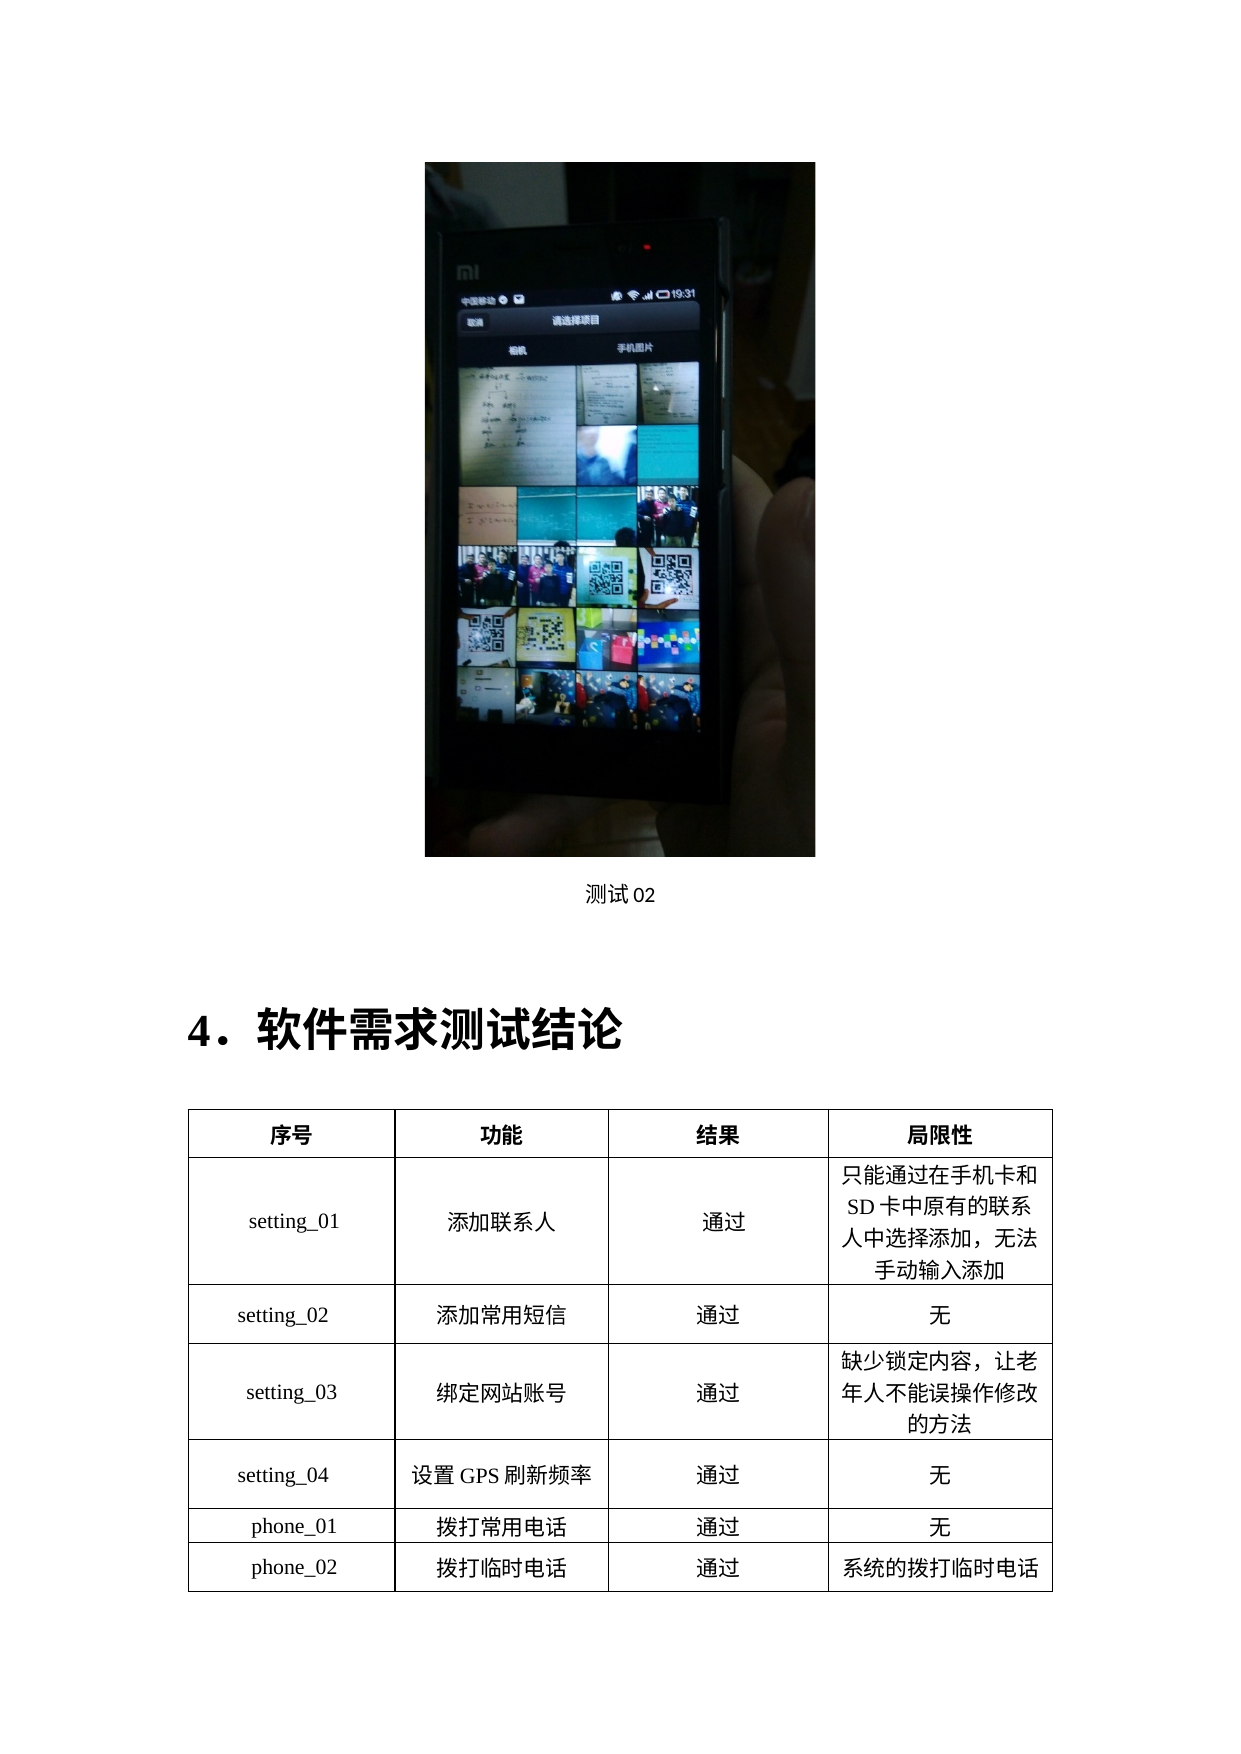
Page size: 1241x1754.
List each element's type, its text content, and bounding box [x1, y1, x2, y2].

text 测试02 [187, 877, 1053, 909]
table_cell setting_02 [189, 1285, 394, 1343]
table_cell 无 [829, 1440, 1052, 1508]
table_cell setting_03 [189, 1344, 394, 1439]
text 4．软件需求测试结论 [187, 977, 1053, 1075]
table_header 序号 [189, 1110, 394, 1157]
table_cell 无 [829, 1509, 1052, 1542]
table_cell setting_04 [189, 1440, 394, 1508]
table_cell 缺少锁定内容，让老年人不能误操作修改的方法 [829, 1344, 1052, 1439]
table_cell 通过 [609, 1285, 828, 1343]
picture [424, 162, 816, 857]
table_cell 添加联系人 [396, 1158, 608, 1284]
table_cell 拨打常用电话 [396, 1509, 608, 1542]
table_cell 通过 [609, 1158, 828, 1284]
table_cell phone_01 [189, 1509, 394, 1542]
table_cell 添加常用短信 [396, 1285, 608, 1343]
table_cell 绑定网站账号 [396, 1344, 608, 1439]
table_cell 无 [829, 1285, 1052, 1343]
table_cell 通过 [609, 1509, 828, 1542]
table_cell 通过 [609, 1543, 828, 1591]
table_cell 通过 [609, 1344, 828, 1439]
table_cell 拨打临时电话 [396, 1543, 608, 1591]
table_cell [829, 1543, 1052, 1591]
table_cell phone_02 [189, 1543, 394, 1591]
table_cell 设置GPS刷新频率 [396, 1440, 608, 1508]
table_cell 只能通过在手机卡和SD卡中原有的联系人中选择添加，无法手动输入添加 [829, 1158, 1052, 1284]
table_cell setting_01 [189, 1158, 394, 1284]
table_header 结果 [609, 1110, 828, 1157]
table_cell 通过 [609, 1440, 828, 1508]
table_header 功能 [396, 1110, 608, 1157]
table_header 局限性 [829, 1110, 1052, 1157]
